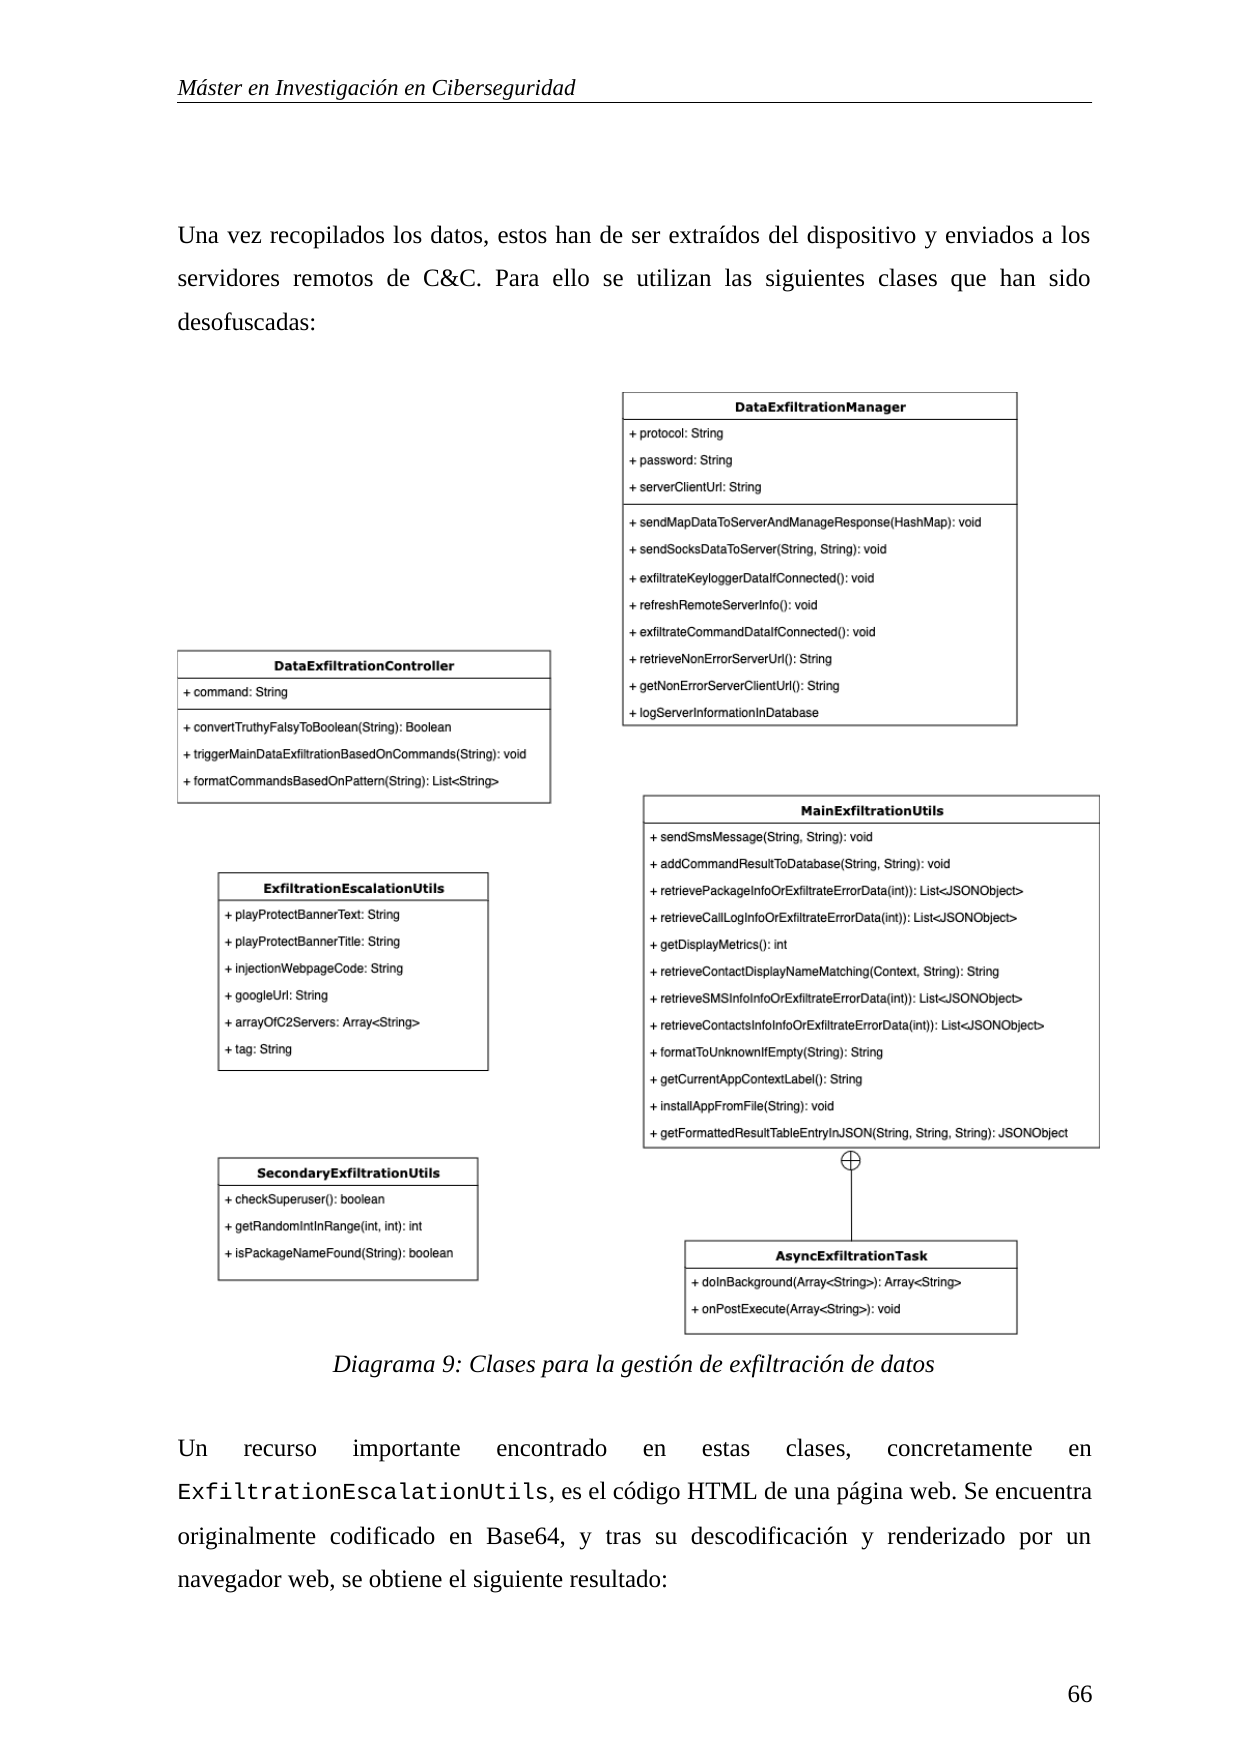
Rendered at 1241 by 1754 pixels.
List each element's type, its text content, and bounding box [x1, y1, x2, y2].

picture [177, 392, 1100, 1335]
text Diagrama 9: Clases para la gestión de exfiltración de datos [177, 1349, 1092, 1378]
text Un recurso importante encontrado en estas clases, concretamente en ExfiltrationEscalationUtils, es el código HTML de una página web. Se encuentra originalmente codificado en Base64, y tras su descodificación y renderizado por un navegador web, se obtiene el siguiente resultado: [177, 1433, 1092, 1593]
text Una vez recopilados los datos, estos han de ser extraídos del dispositivo y enviados a los servidores remotos de C&C. Para ello se utilizan las siguientes clases que han sido desofuscadas: [177, 220, 1092, 335]
